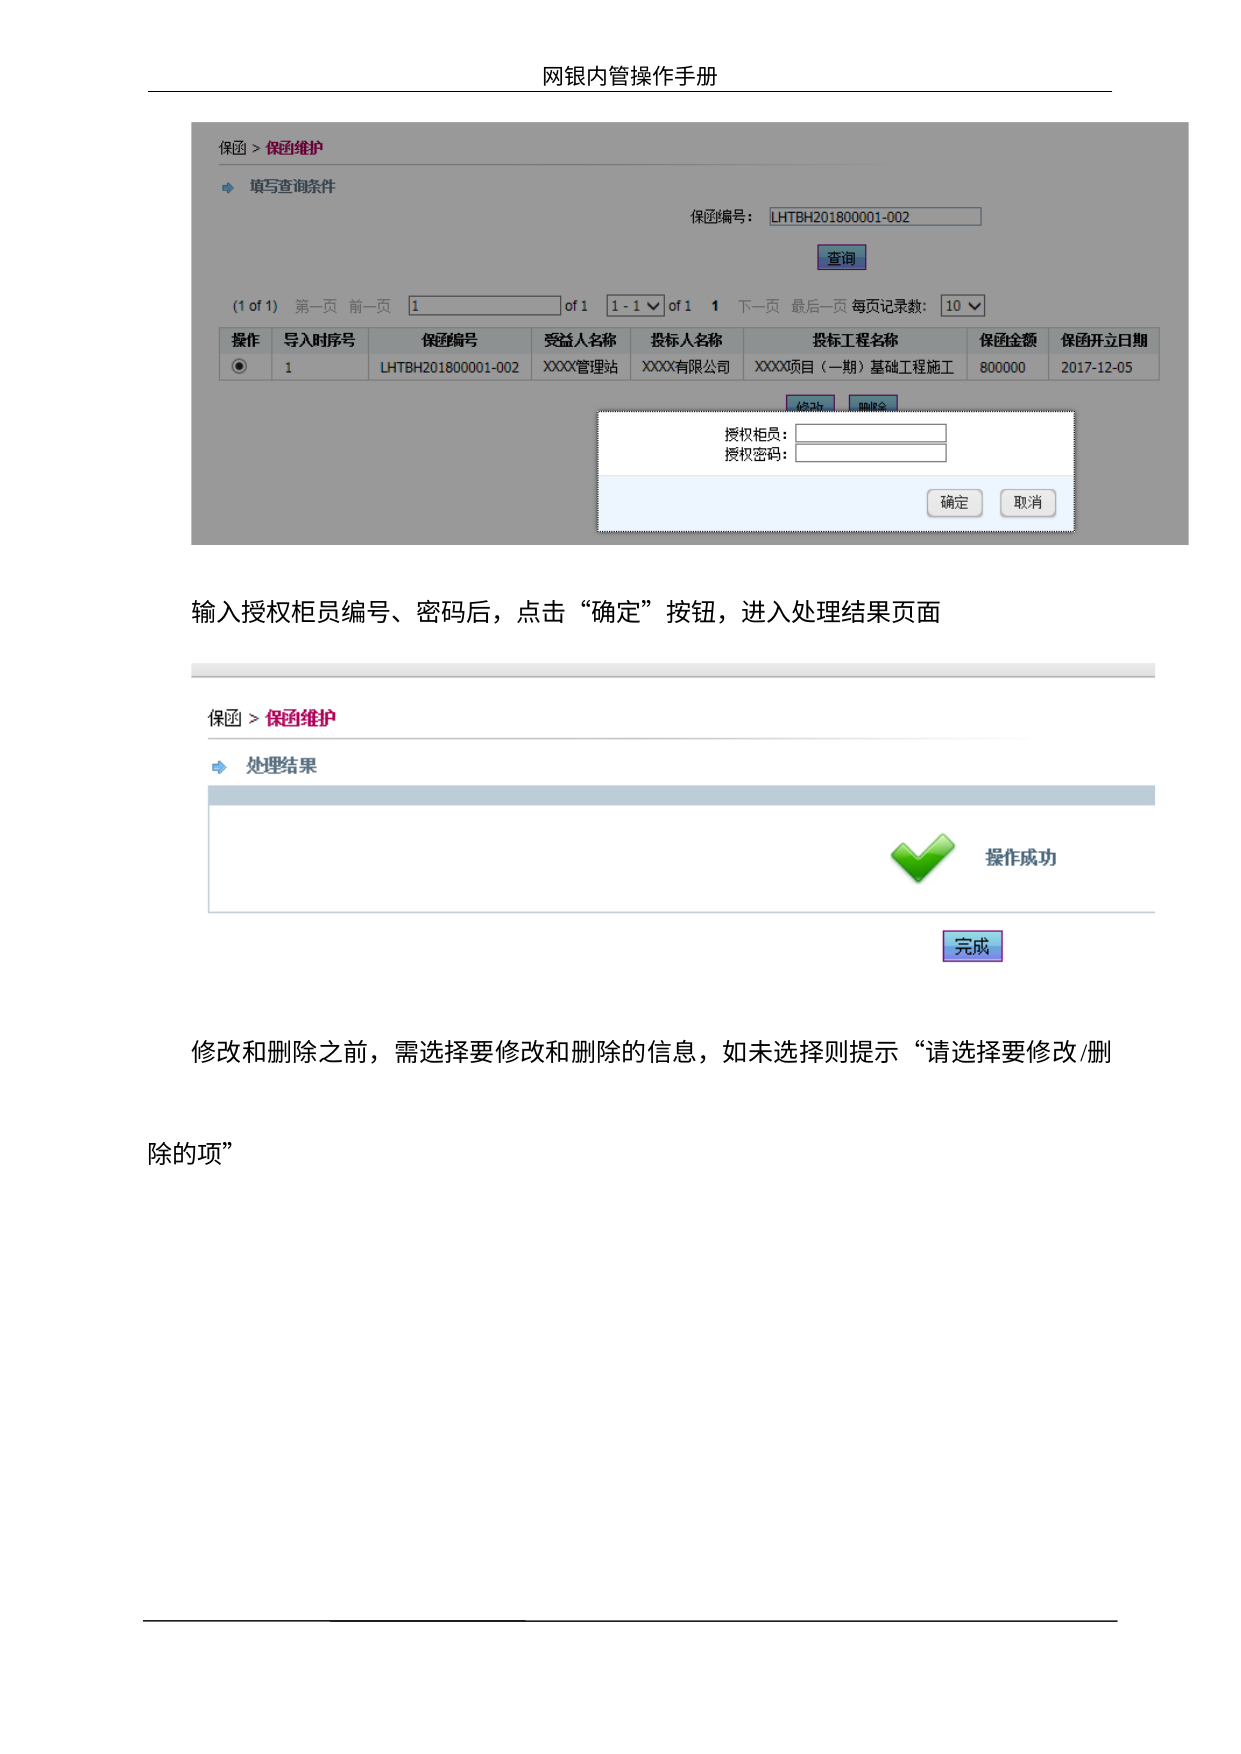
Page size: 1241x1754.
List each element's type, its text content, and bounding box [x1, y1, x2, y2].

text 修改和删除之前，需选择要修改和删除的信息，如未选择则提示“请选择要修改/删除的项” [148, 1017, 1112, 1187]
text 输入授权柜员编号、密码后，点击“确定”按钮，进入处理结果页面 [148, 577, 1112, 645]
picture [191, 663, 1156, 988]
picture [191, 121, 1189, 545]
